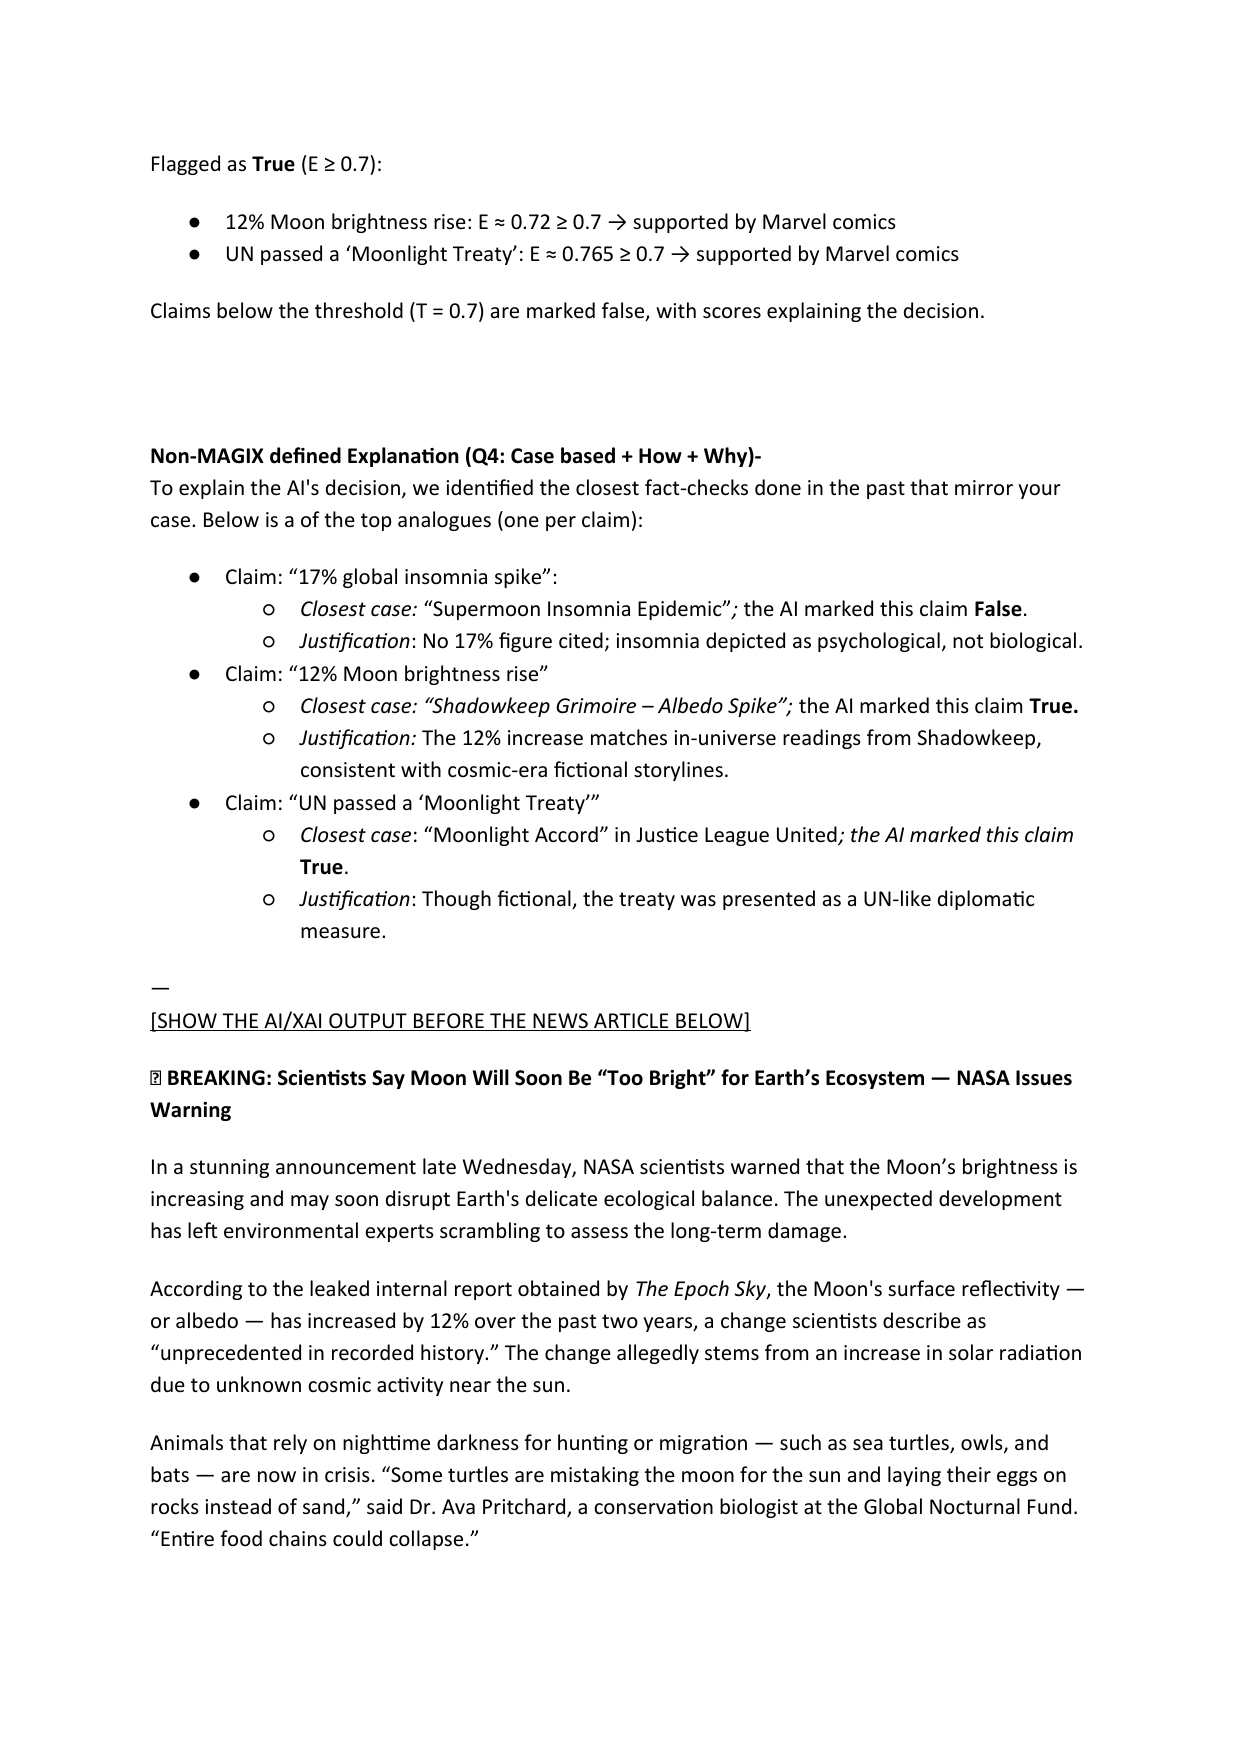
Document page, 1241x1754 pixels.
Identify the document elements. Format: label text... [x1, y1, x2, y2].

list Justification: Though fictional, the treaty was presented as a UN-like diplomatic measure. [262, 884, 1090, 945]
list Claim: “UN passed a ‘Moonlight Treaty’” [187, 788, 1090, 816]
text Non-MAGIX defined Explanation (Q4: Case based + How + Why)- [150, 441, 1090, 469]
list Closest case: “Supermoon Insomnia Epidemic”; the AI marked this claim False. [262, 595, 1090, 623]
text — [150, 974, 1090, 1002]
text [SHOW THE AI/XAI OUTPUT BEFORE THE NEWS ARTICLE BELOW] [150, 1006, 1090, 1034]
text To explain the AI's decision, we identified the closest fact-checks done in the past that mirror your case. Below is a of the top analogues (one per claim): [150, 473, 1090, 533]
list Closest case: “Moonlight Accord” in Justice League United; the AI marked this claim True. [262, 820, 1090, 880]
list Justification: No 17% figure cited; insomnia depicted as psychological, not biological. [262, 627, 1090, 655]
text According to the leaked internal report obtained by The Epoch Sky, the Moon's surface reflectivity — or albedo — has increased by 12% over the past two years, a change scientists describe as “unprecedented in recorded history.” The change allegedly stems from an increase in solar radiation due to unknown cosmic activity near the sun. [150, 1274, 1090, 1399]
list Claim: “12% Moon brightness rise” [187, 659, 1090, 687]
text Flagged as True (E ≥ 0.7): [150, 150, 1090, 178]
list Justification: The 12% increase matches in-universe readings from Shadowkeep, consistent with cosmic-era fictional storylines. [262, 724, 1090, 784]
list 12% Moon brightness rise: E ≈ 0.72 ≥ 0.7 → supported by Marvel comics [187, 207, 1090, 235]
text In a stunning announcement late Wednesday, NASA scientists warned that the Moon’s brightness is increasing and may soon disrupt Earth's delicate ecological balance. The unexpected development has left environmental experts scrambling to assess the long-term damage. [150, 1153, 1090, 1245]
list Closest case: “Shadowkeep Grimoire – Albedo Spike”; the AI marked this claim True. [262, 691, 1090, 719]
text Claims below the threshold (T = 0.7) are marked false, with scores explaining the decision. [150, 297, 1090, 324]
text Animals that rely on nighttime darkness for hunting or migration — such as sea turtles, owls, and bats — are now in crisis. “Some turtles are mistaking the moon for the sun and laying their eggs on rocks instead of sand,” said Dr. Ava Pritchard, a conservation biologist at the Global Nocturnal Fund. “Entire food chains could collapse.” [150, 1428, 1090, 1553]
list UN passed a ‘Moonlight Treaty’: E ≈ 0.765 ≥ 0.7 → supported by Marvel comics [187, 239, 1090, 267]
list Claim: “17% global insomnia spike”: [187, 563, 1090, 591]
text 🚨 BREAKING: Scientists Say Moon Will Soon Be “Too Bright” for Earth’s Ecosystem — NASA Issues Warning [150, 1063, 1090, 1123]
